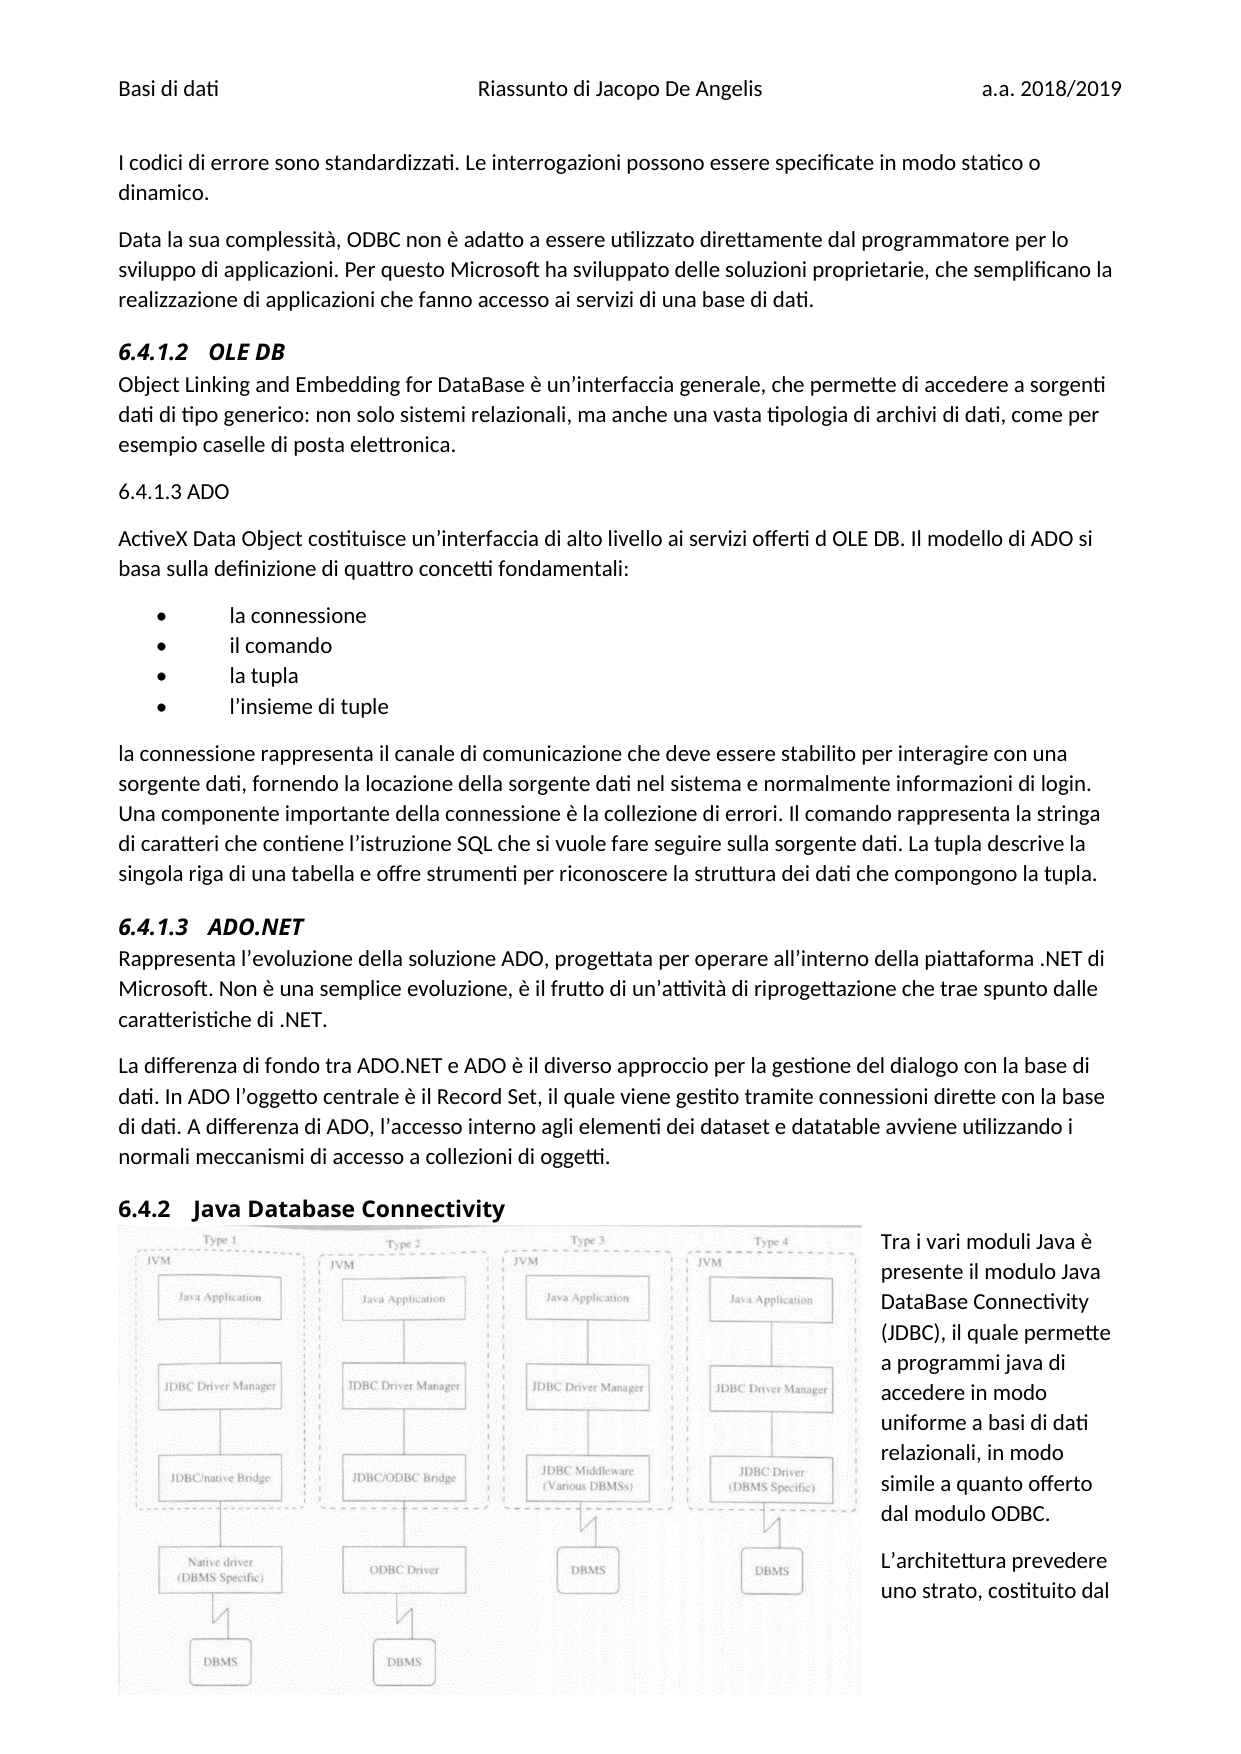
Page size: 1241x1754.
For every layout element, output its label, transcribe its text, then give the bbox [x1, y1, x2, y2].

text La differenza di fondo tra ADO.NET e ADO è il diverso approccio per la gestione del dialogo con la base di dati. In ADO l’oggetto centrale è il Record Set, il quale viene gestito tramite connessioni dirette con la base di dati. A differenza di ADO, l’accesso interno agli elementi dei dataset e datatable avviene utilizzando i normali meccanismi di accesso a collezioni di oggetti. [118, 1052, 1122, 1170]
text ActiveX Data Object costituisce un’interfaccia di alto livello ai servizi offerti d OLE DB. Il modello di ADO si basa sulla definizione di quattro concetti fondamentali: [118, 524, 1122, 582]
text I codici di errore sono standardizzati. Le interrogazioni possono essere specificate in modo statico o dinamico. [118, 148, 1122, 206]
text Data la sua complessità, ODBC non è adatto a essere utilizzato direttamente dal programmatore per lo sviluppo di applicazioni. Per questo Microsoft ha sviluppato delle soluzioni proprietarie, che semplificano la realizzazione di applicazioni che fanno accesso ai servizi di una base di dati. [118, 225, 1122, 313]
text Tra i vari moduli Java è presente il modulo Java DataBase Connectivity (JDBC), il quale permette a programmi java di accedere in modo uniforme a basi di dati relazionali, in modo simile a quanto offerto dal modulo ODBC. [862, 1227, 1122, 1527]
subtitle OLE DB [118, 336, 1122, 367]
list la tupla [156, 662, 1122, 689]
list l’insieme di tuple [156, 692, 1122, 720]
text la connessione rappresenta il canale di comunicazione che deve essere stabilito per interagire con una sorgente dati, fornendo la locazione della sorgente dati nel sistema e normalmente informazioni di login. Una componente importante della connessione è la collezione di errori. Il comando rappresenta la stringa di caratteri che contiene l’istruzione SQL che si vuole fare seguire sulla sorgente dati. La tupla descrive la singola riga di una tabella e offre strumenti per riconoscere la struttura dei dati che compongono la tupla. [118, 739, 1122, 887]
text Object Linking and Embedding for DataBase è un’interfaccia generale, che permette di accedere a sorgenti dati di tipo generico: non solo sistemi relazionali, ma anche una vasta tipologia di archivi di dati, come per esempio caselle di posta elettronica. [118, 370, 1122, 458]
picture [118, 1225, 862, 1695]
text Rappresenta l’evoluzione della soluzione ADO, progettata per operare all’interno della piattaforma .NET di Microsoft. Non è una semplice evoluzione, è il frutto di un’attività di riprogettazione che trae spunto dalle caratteristiche di .NET. [118, 944, 1122, 1033]
subtitle ADO.NET [118, 911, 1122, 942]
subtitle Java Database Connectivity [118, 1193, 1122, 1224]
text 6.4.1.3 ADO [118, 477, 1122, 505]
list il comando [156, 631, 1122, 659]
list la connessione [156, 601, 1122, 629]
